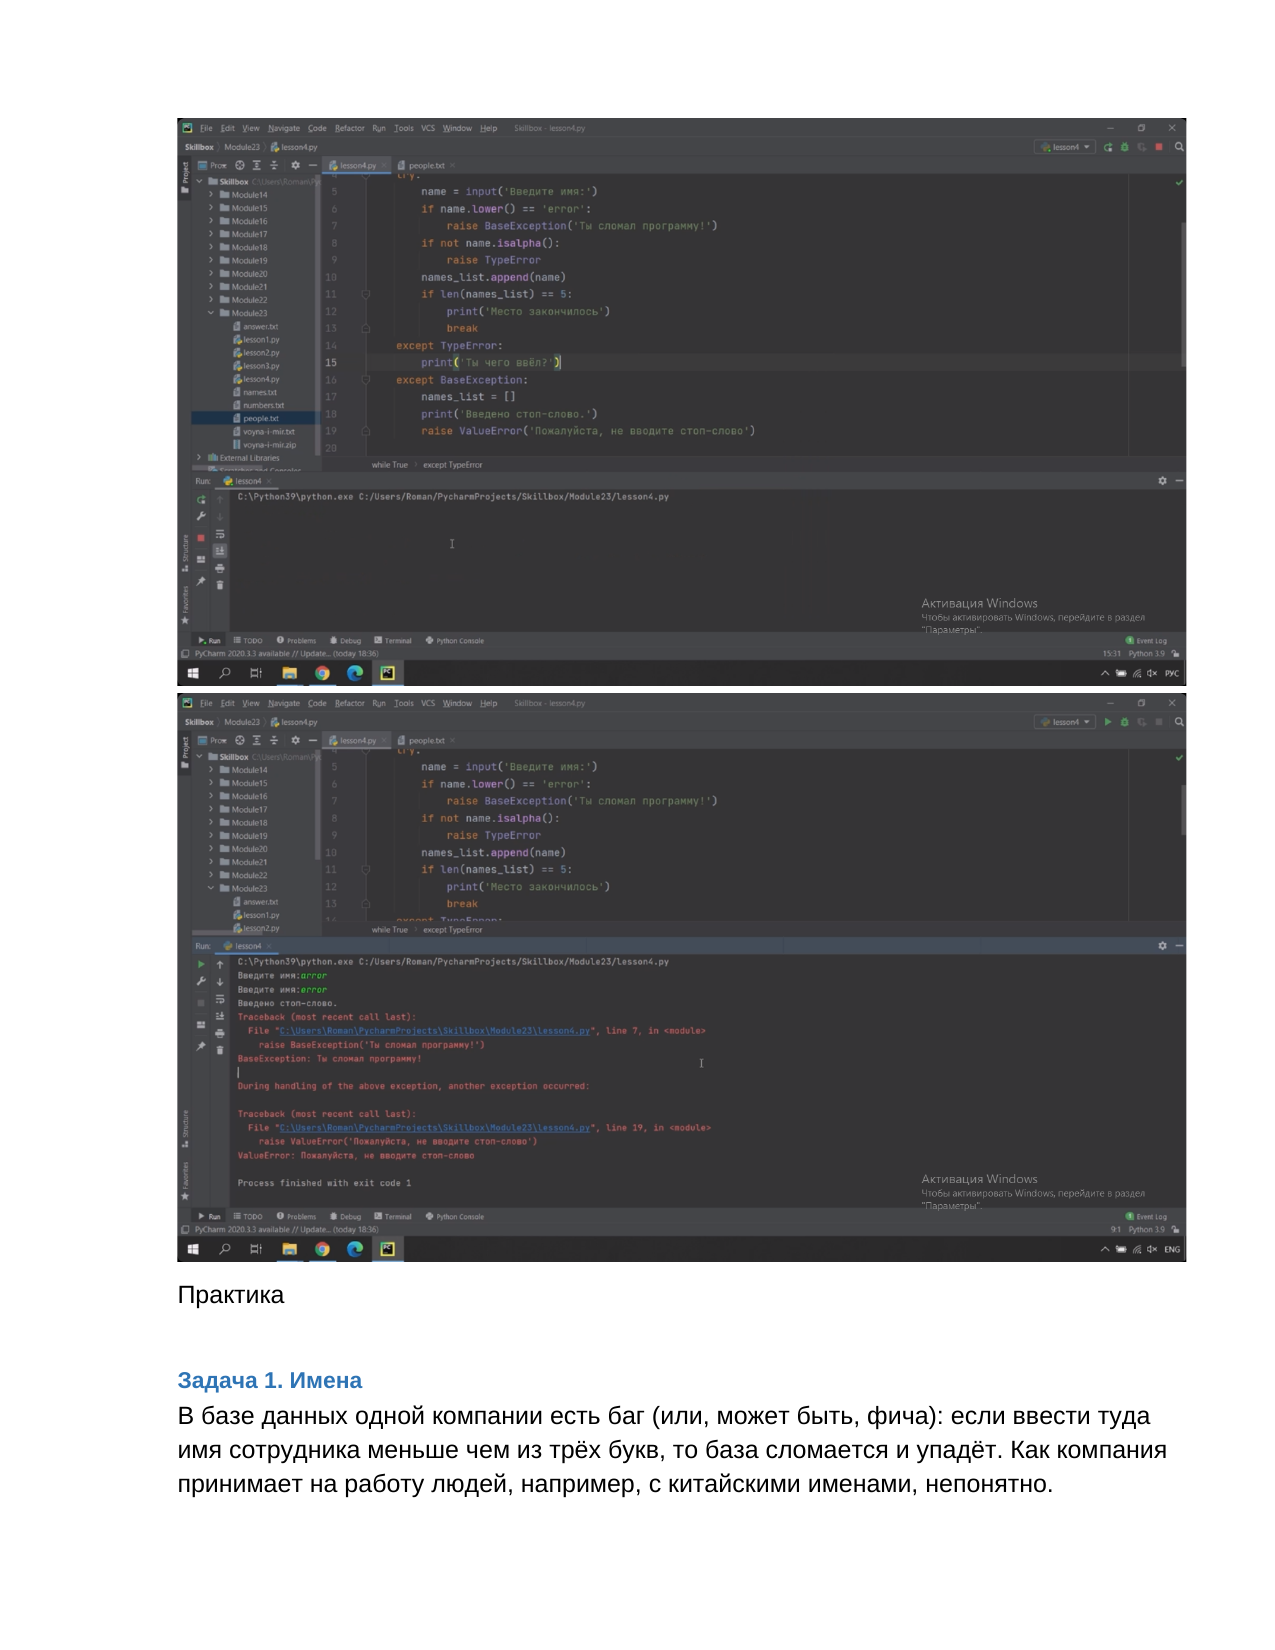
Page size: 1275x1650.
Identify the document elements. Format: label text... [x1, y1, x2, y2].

text В базе данных одной компании есть баг (или, может быть, фича): если ввести туда имя сотрудника меньше чем из трёх букв, то база сломается и упадёт. Как компания принимает на работу людей, например, с китайскими именами, непонятно. [177, 1395, 1186, 1498]
picture [177, 693, 1187, 1262]
picture [177, 118, 1187, 686]
subtitle Практика [177, 1280, 1186, 1309]
subtitle Задача 1. Имена [177, 1338, 1186, 1393]
